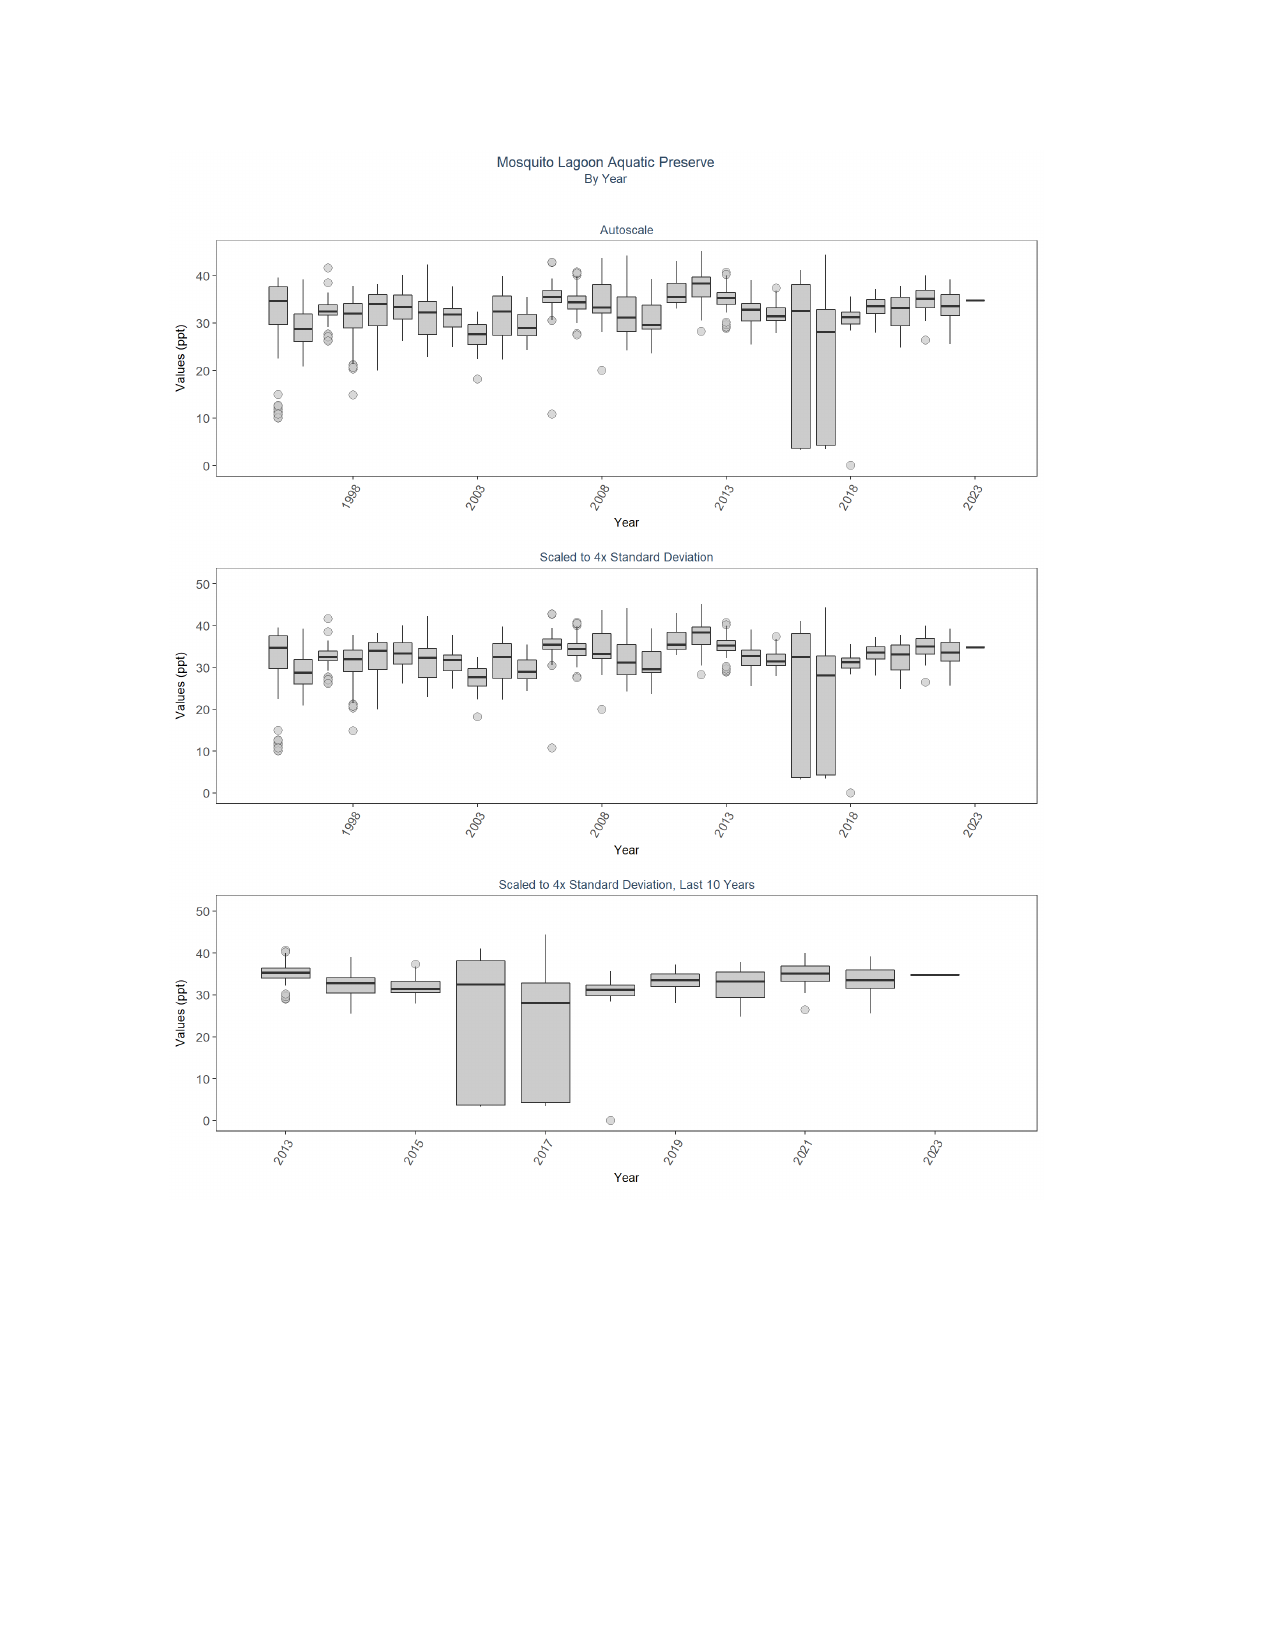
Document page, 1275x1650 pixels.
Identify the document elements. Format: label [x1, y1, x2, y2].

picture [168, 150, 1044, 1200]
